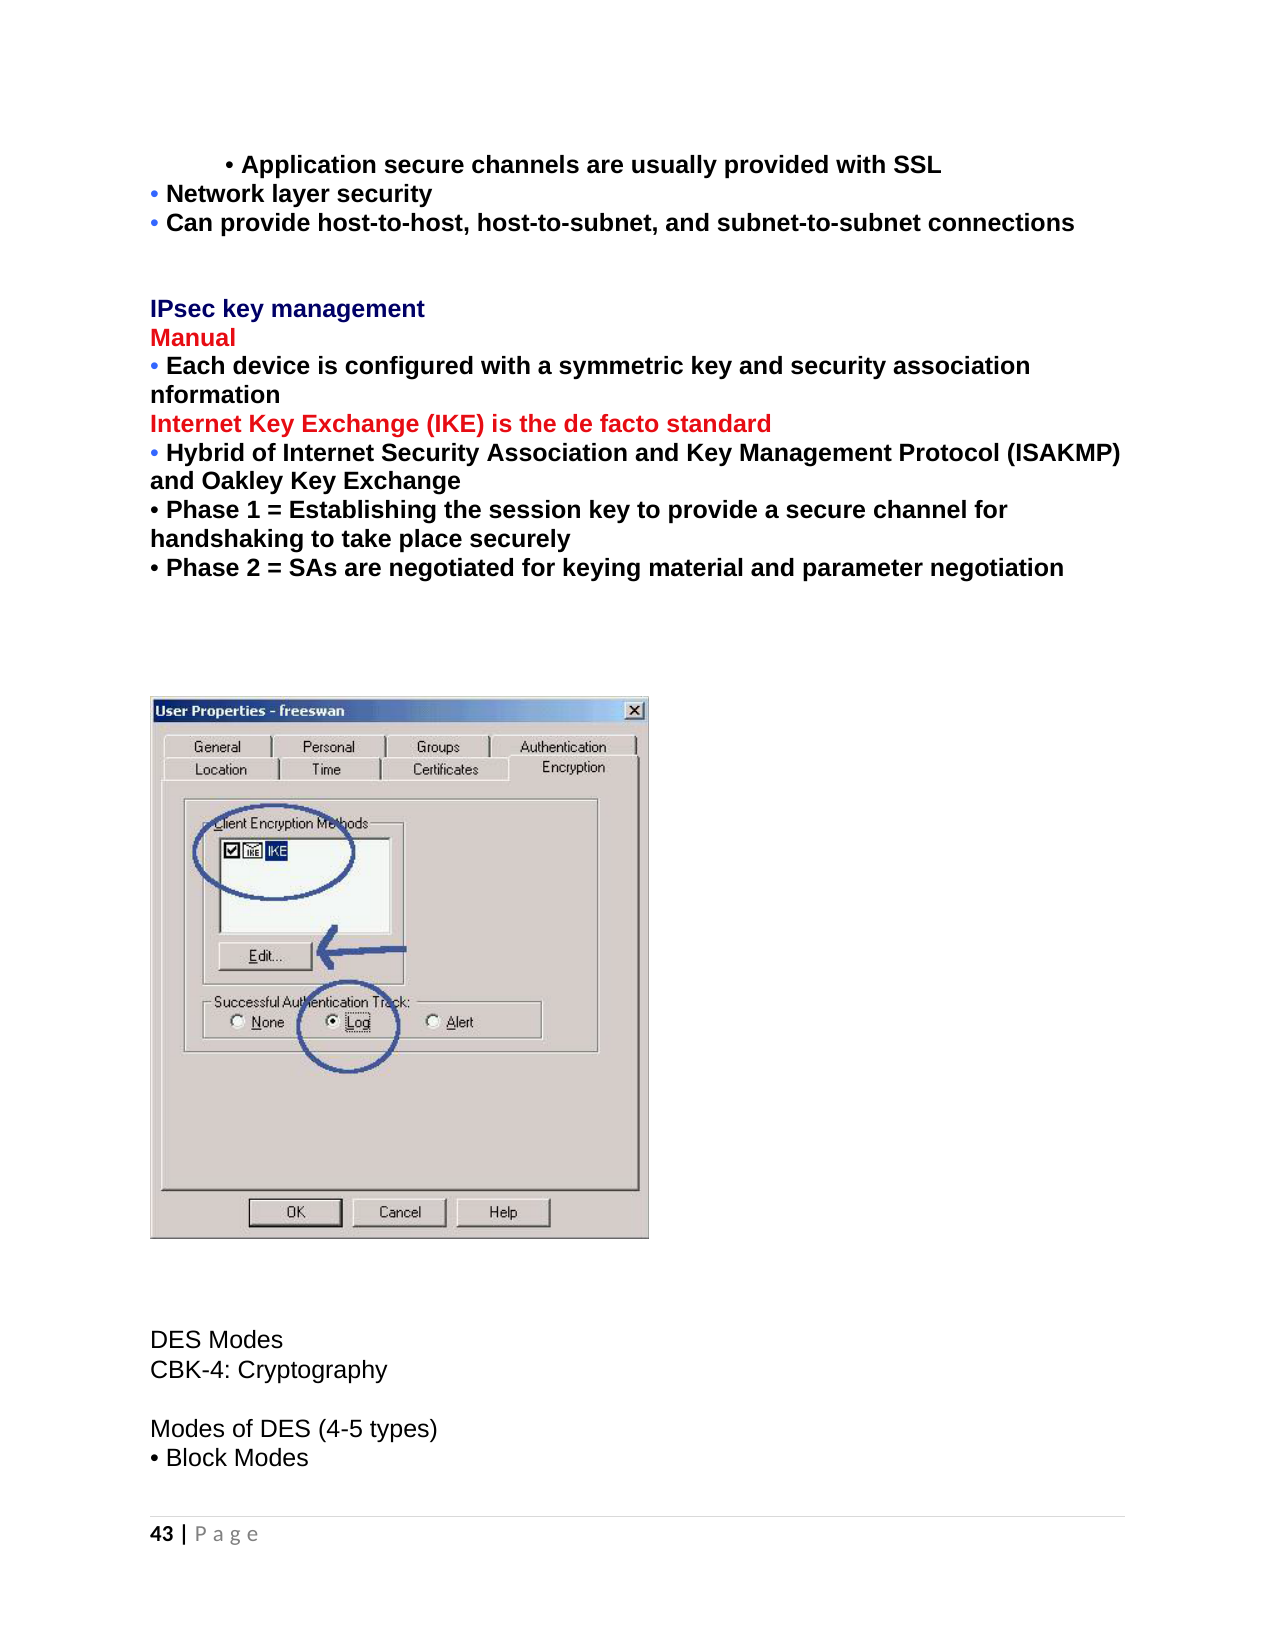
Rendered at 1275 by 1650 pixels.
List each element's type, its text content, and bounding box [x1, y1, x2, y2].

text • Can provide host-to-host, host-to-subnet, and subnet-to-subnet connections [150, 207, 1125, 236]
text Internet Key Exchange (IKE) is the de facto standard [150, 409, 1125, 437]
text • Phase 2 = SAs are negotiated for keying material and parameter negotiation [150, 552, 1125, 581]
text • Each device is configured with a symmetric key and security association nformation [150, 351, 1125, 409]
text DES Modes [150, 1325, 1125, 1354]
text CBK‐4: Cryptography [150, 1354, 1125, 1384]
text Modes of DES (4‐5 types) [150, 1413, 1125, 1443]
text • Hybrid of Internet Security Association and Key Management Protocol (ISAKMP) and Oakley Key Exchange [150, 437, 1125, 495]
text • Block Modes [150, 1443, 1125, 1471]
text Manual [150, 322, 1125, 351]
text • Application secure channels are usually provided with SSL [150, 150, 1125, 179]
text • Network layer security [150, 179, 1125, 207]
text IPsec key management [150, 294, 1125, 322]
text • Phase 1 = Establishing the session key to provide a secure channel for handshaking to take place securely [150, 495, 1125, 552]
